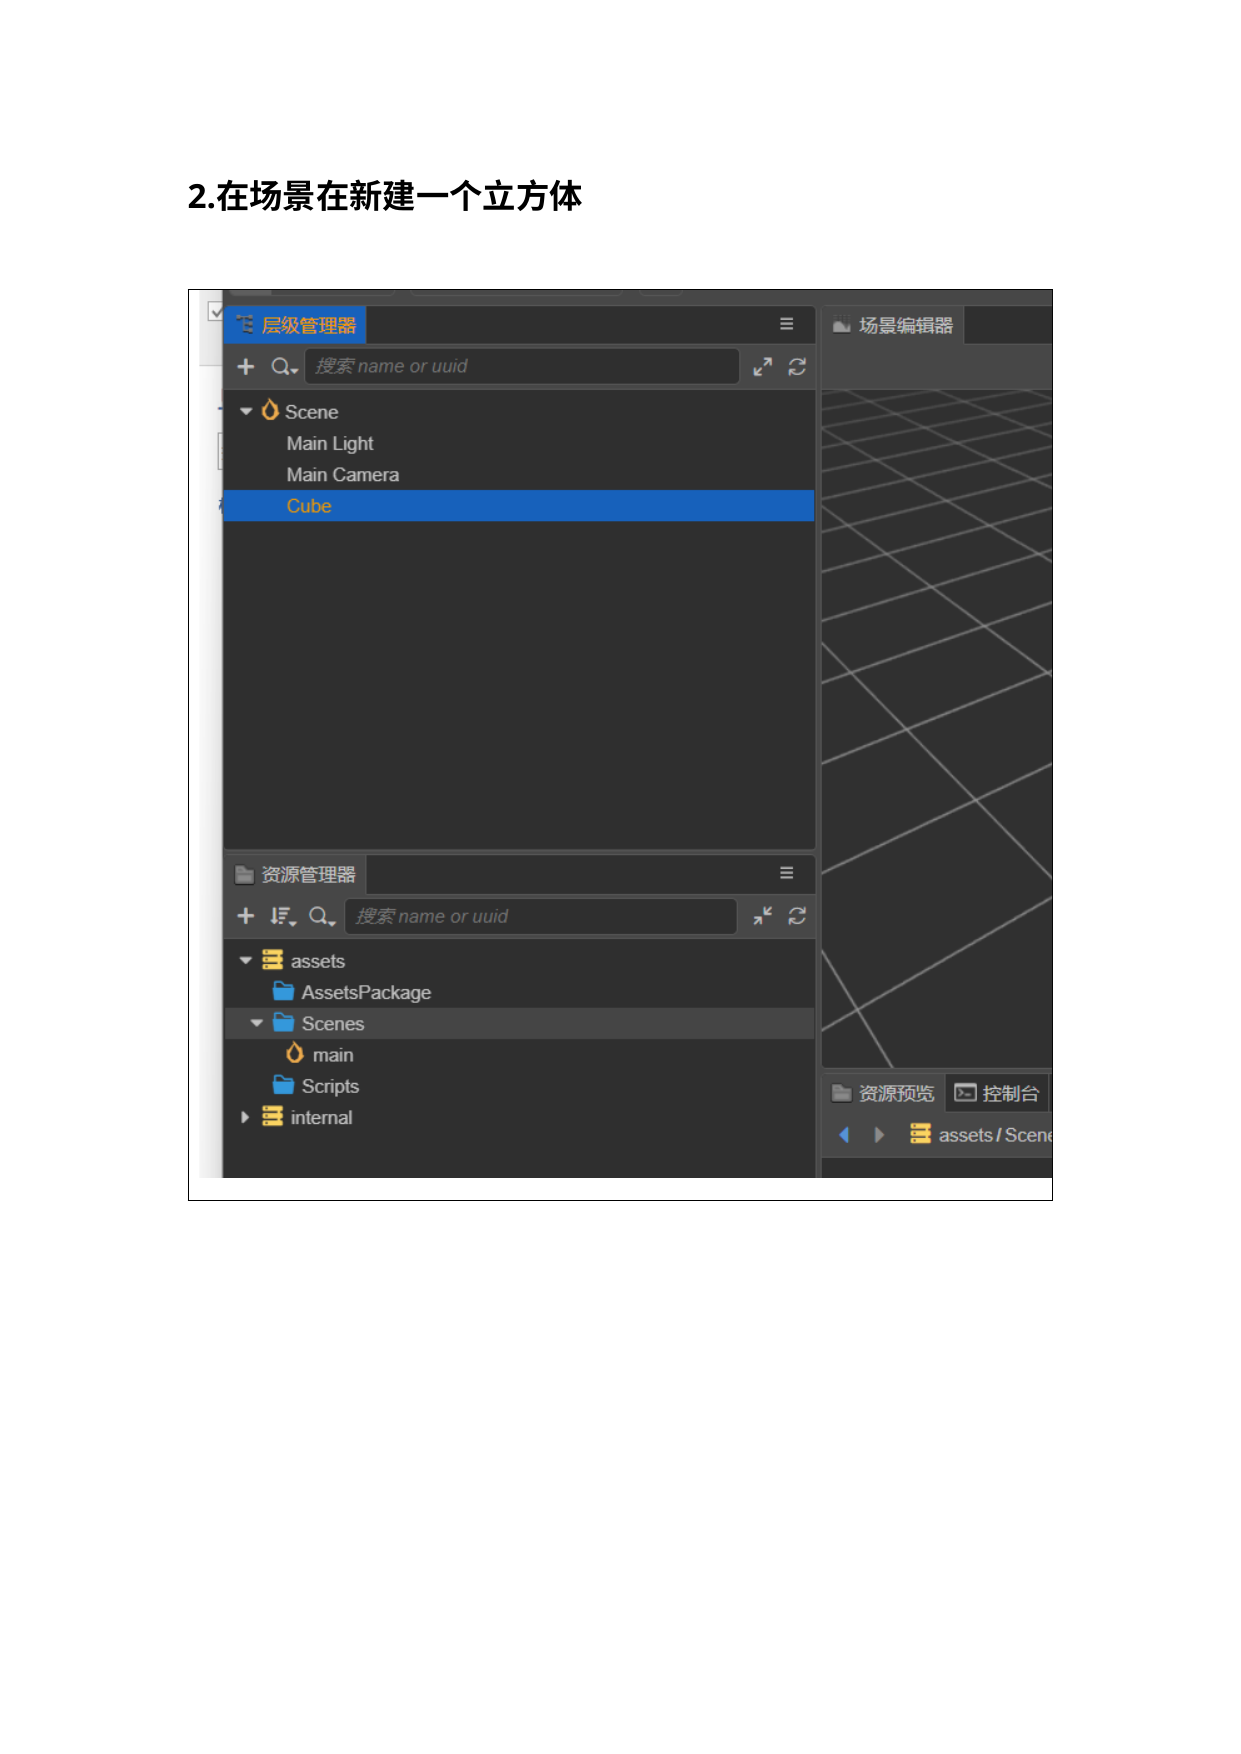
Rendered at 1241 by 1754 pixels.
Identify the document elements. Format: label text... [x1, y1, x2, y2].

table_header [189, 290, 1052, 1200]
subtitle 2.在场景在新建一个立方体 [187, 162, 1053, 227]
picture [199, 290, 1053, 1178]
